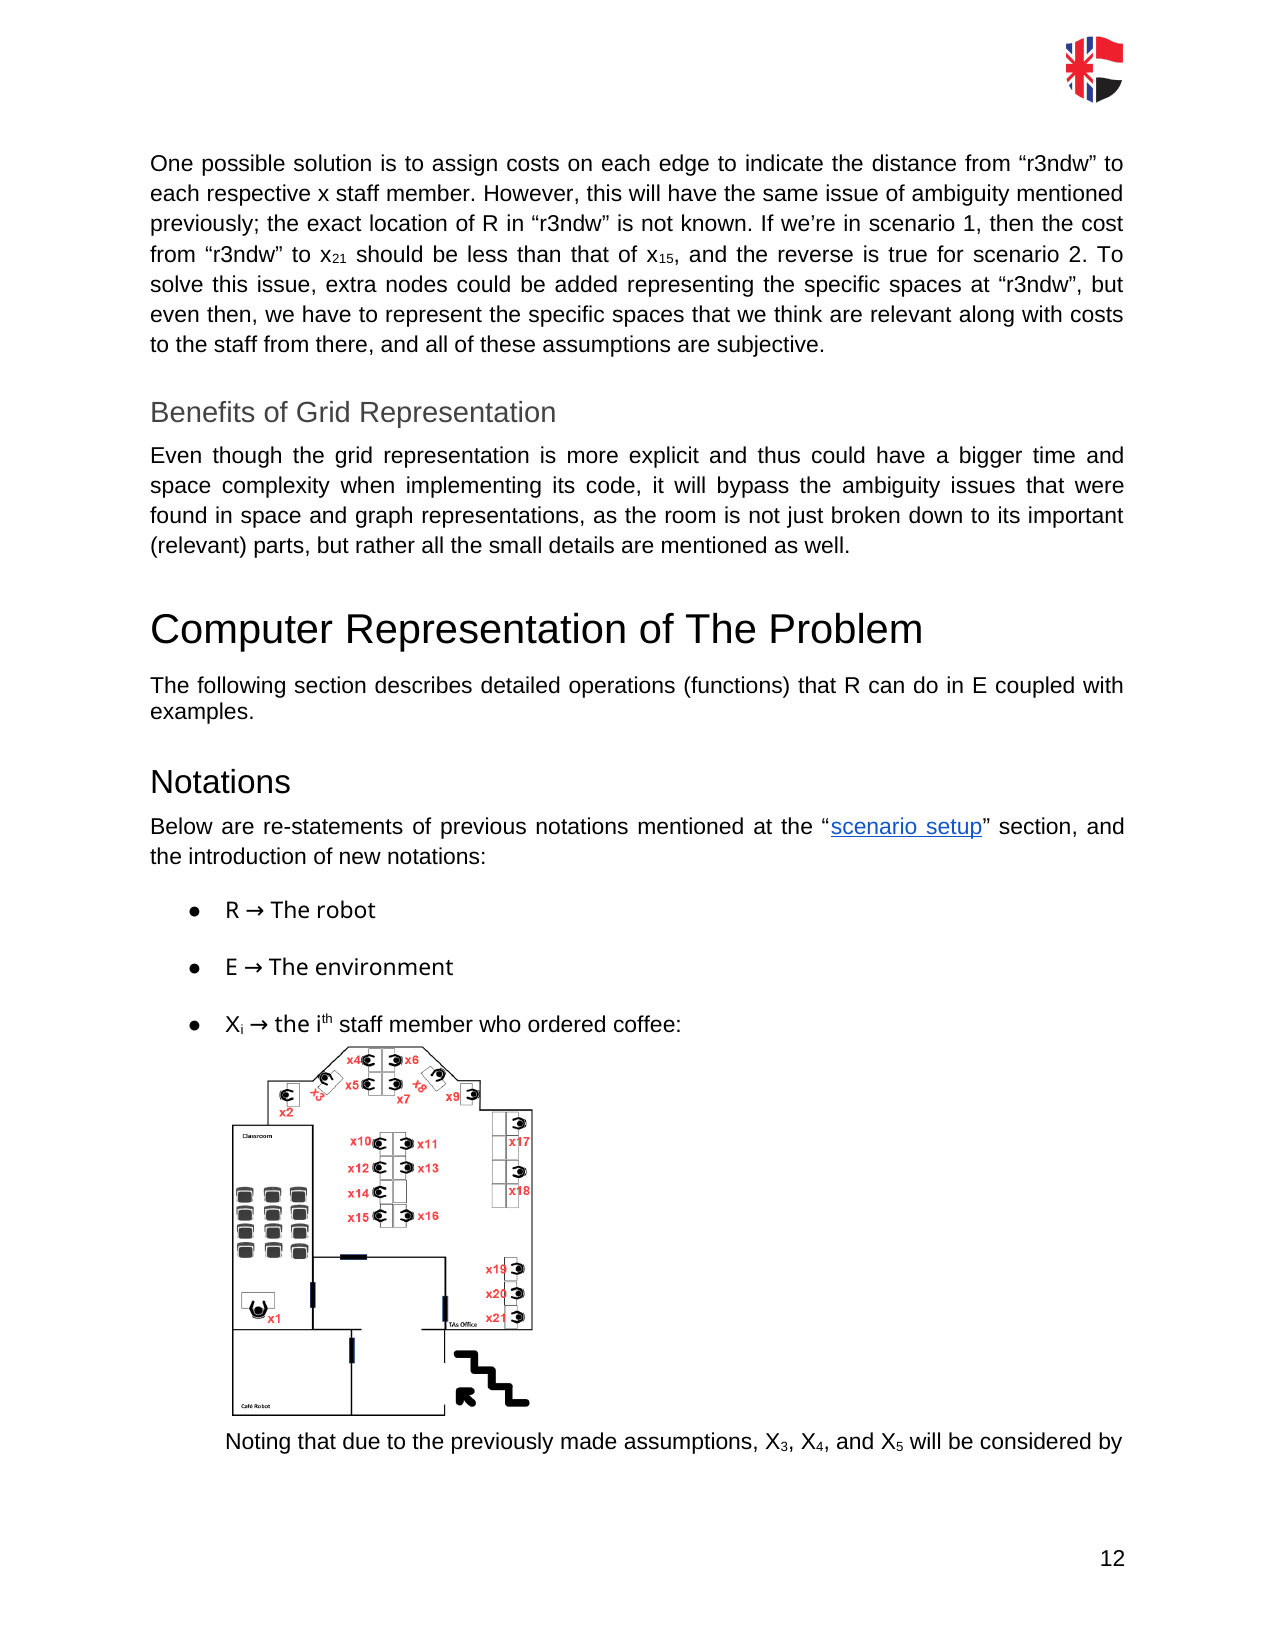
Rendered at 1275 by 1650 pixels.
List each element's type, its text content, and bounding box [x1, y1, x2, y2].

text The following section describes detailed operations (functions) that R can do in E coupled with examples. [150, 672, 1125, 724]
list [187, 1008, 1125, 1454]
subtitle Computer Representation of The Problem [150, 604, 1125, 652]
text Below are re-statements of previous notations mentioned at the “scenario setup” section, and the introduction of new notations: [150, 813, 1125, 869]
subtitle Benefits of Grid Representation [150, 395, 1125, 428]
picture [225, 1042, 550, 1424]
text Even though the grid representation is more explicit and thus could have a bigger time and space complexity when implementing its code, it will bypass the ambiguity issues that were found in space and graph representations, as the room is not just broken down to its important (relevant) parts, but rather all the small details are mentioned as well. [150, 442, 1125, 559]
subtitle Notations [150, 762, 1125, 800]
text One possible solution is to assign costs on each edge to indicate the distance from “r3ndw” to each respective x staff member. However, this will have the same issue of ambiguity mentioned previously; the exact location of R in “r3ndw” is not known. If we’re in scenario 1, then the cost from “r3ndw” to x21 should be less than that of x15, and the reverse is true for scenario 2. To solve this issue, extra nodes could be added representing the specific spaces at “r3ndw”, but even then, we have to represent the specific spaces that we think are relevant along with costs to the staff from there, and all of these assumptions are subjective. [150, 150, 1125, 358]
list R → The robot [187, 894, 1125, 925]
picture [1064, 36, 1125, 104]
list E → The environment [187, 951, 1125, 982]
